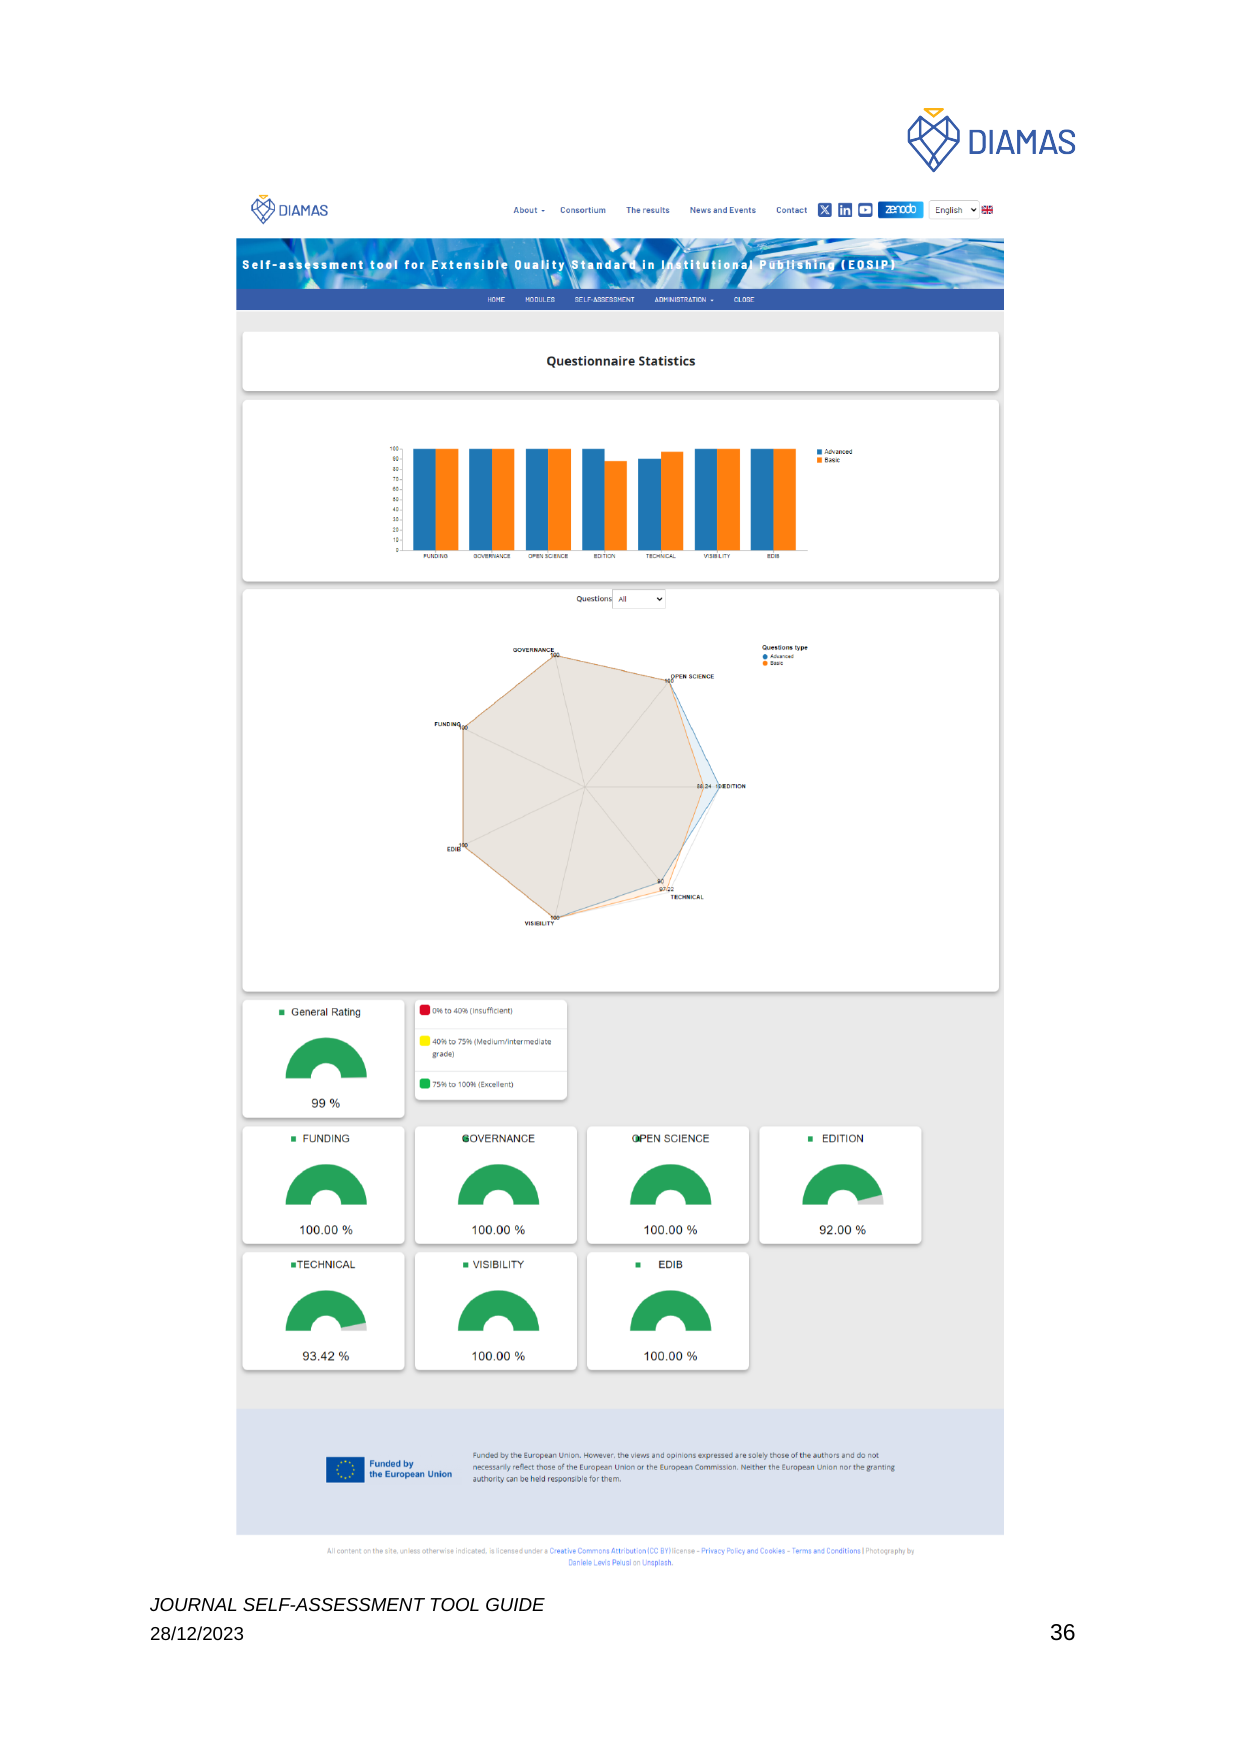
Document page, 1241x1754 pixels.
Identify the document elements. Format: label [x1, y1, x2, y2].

picture [236, 95, 1091, 1578]
